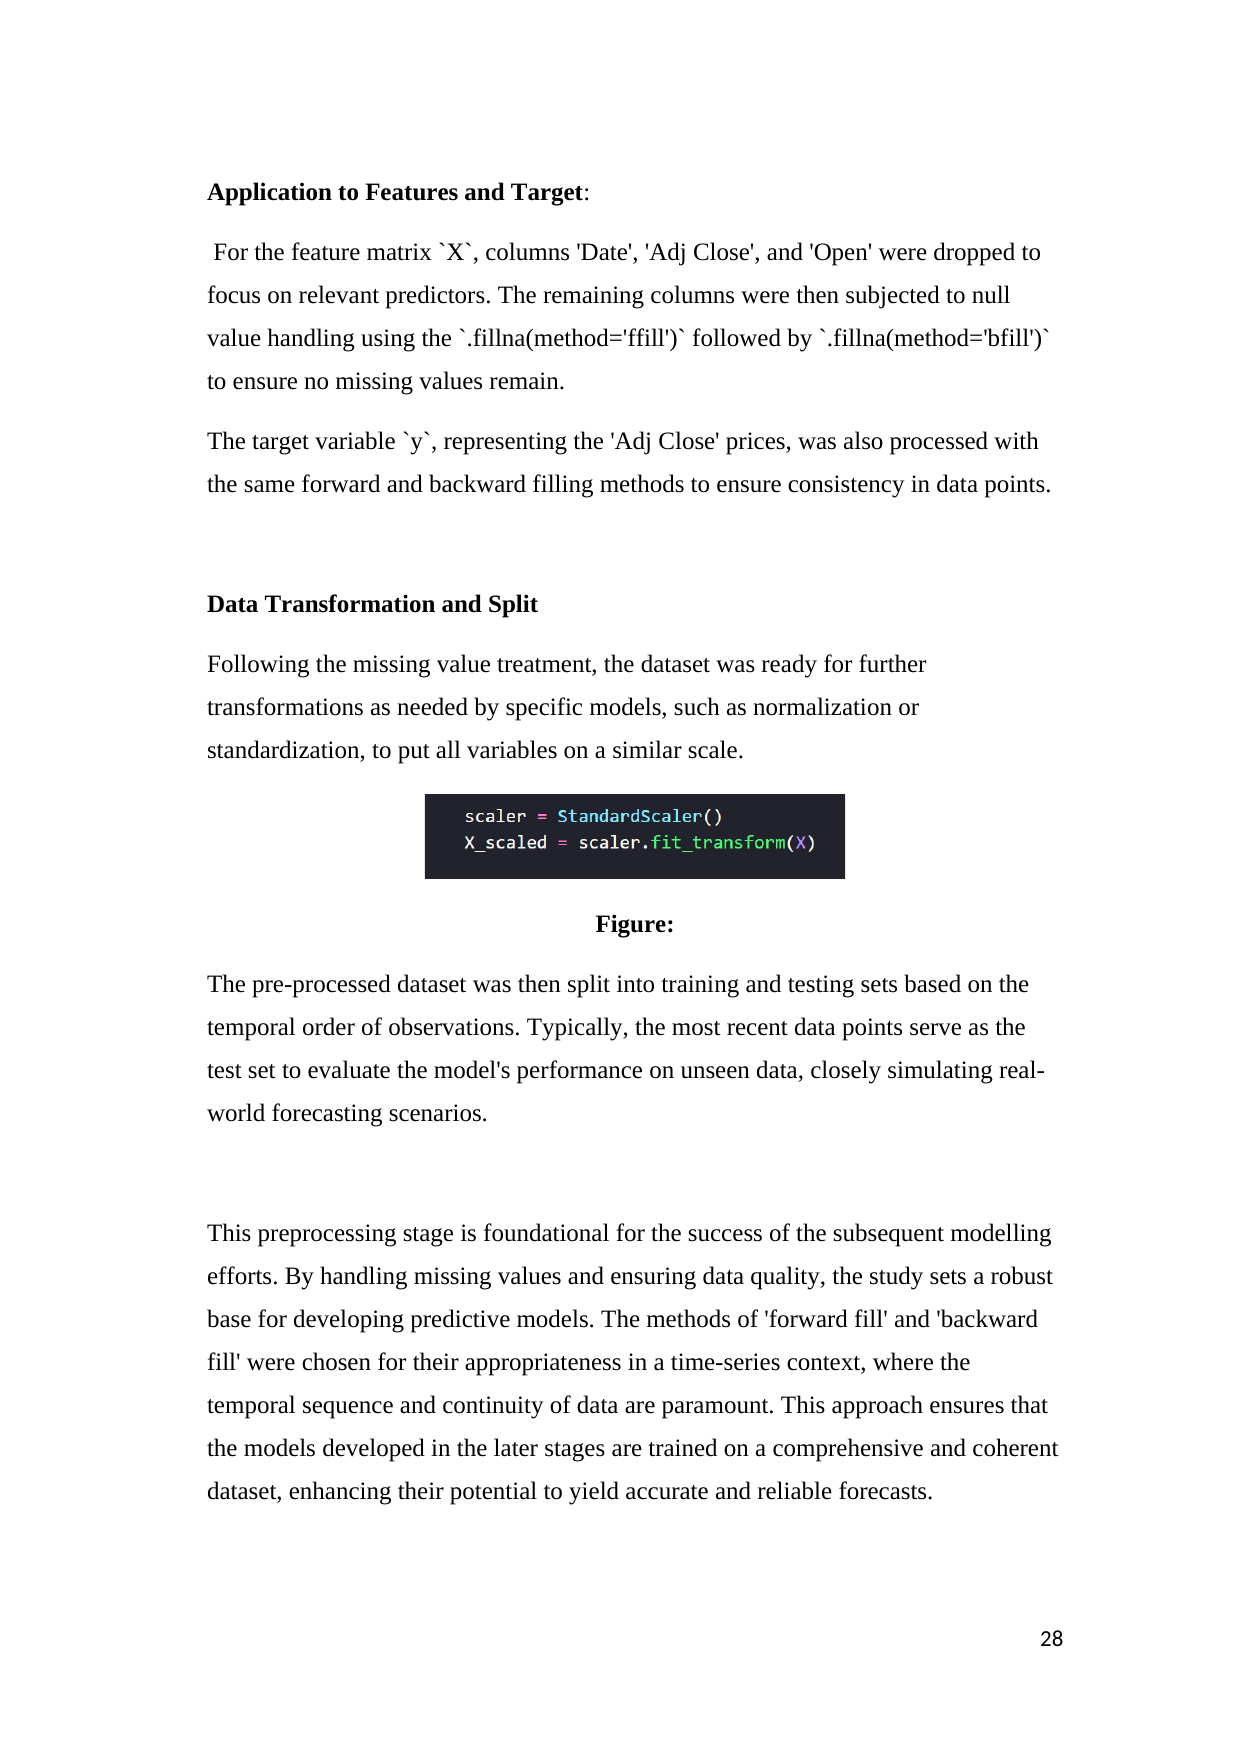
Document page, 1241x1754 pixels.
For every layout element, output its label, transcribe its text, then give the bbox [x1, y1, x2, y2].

text Data Transformation and Split [207, 589, 1063, 618]
text Figure: [207, 909, 1063, 938]
text Application to Features and Target: [207, 177, 1063, 206]
picture [424, 794, 846, 879]
text For the feature matrix `X`, columns 'Date', 'Adj Close', and 'Open' were dropped to focus on relevant predictors. The remaining columns were then subjected to null value handling using the `.fillna(method='ffill')` followed by `.fillna(method='bfill')` to ensure no missing values remain. [207, 237, 1063, 395]
text The pre-processed dataset was then split into training and testing sets based on the temporal order of observations. Typically, the most recent data points serve as the test set to evaluate the model's performance on unseen data, closely simulating real-world forecasting scenarios. [207, 969, 1063, 1127]
text This preprocessing stage is foundational for the success of the subsequent modelling efforts. By handling missing values and ensuring data quality, the study sets a robust base for developing predictive models. The methods of 'forward fill' and 'backward fill' were chosen for their appropriateness in a time-series context, where the temporal sequence and continuity of data are paramount. This approach ensures that the models developed in the later stages are trained on a comprehensive and coherent dataset, enhancing their potential to yield accurate and reliable forecasts. [207, 1218, 1063, 1505]
text The target variable `y`, representing the 'Adj Close' prices, was also processed with the same forward and backward filling methods to ensure consistency in data points. [207, 426, 1063, 498]
text Following the missing value treatment, the dataset was ready for further transformations as needed by specific models, such as normalization or standardization, to put all variables on a similar scale. [207, 649, 1063, 764]
